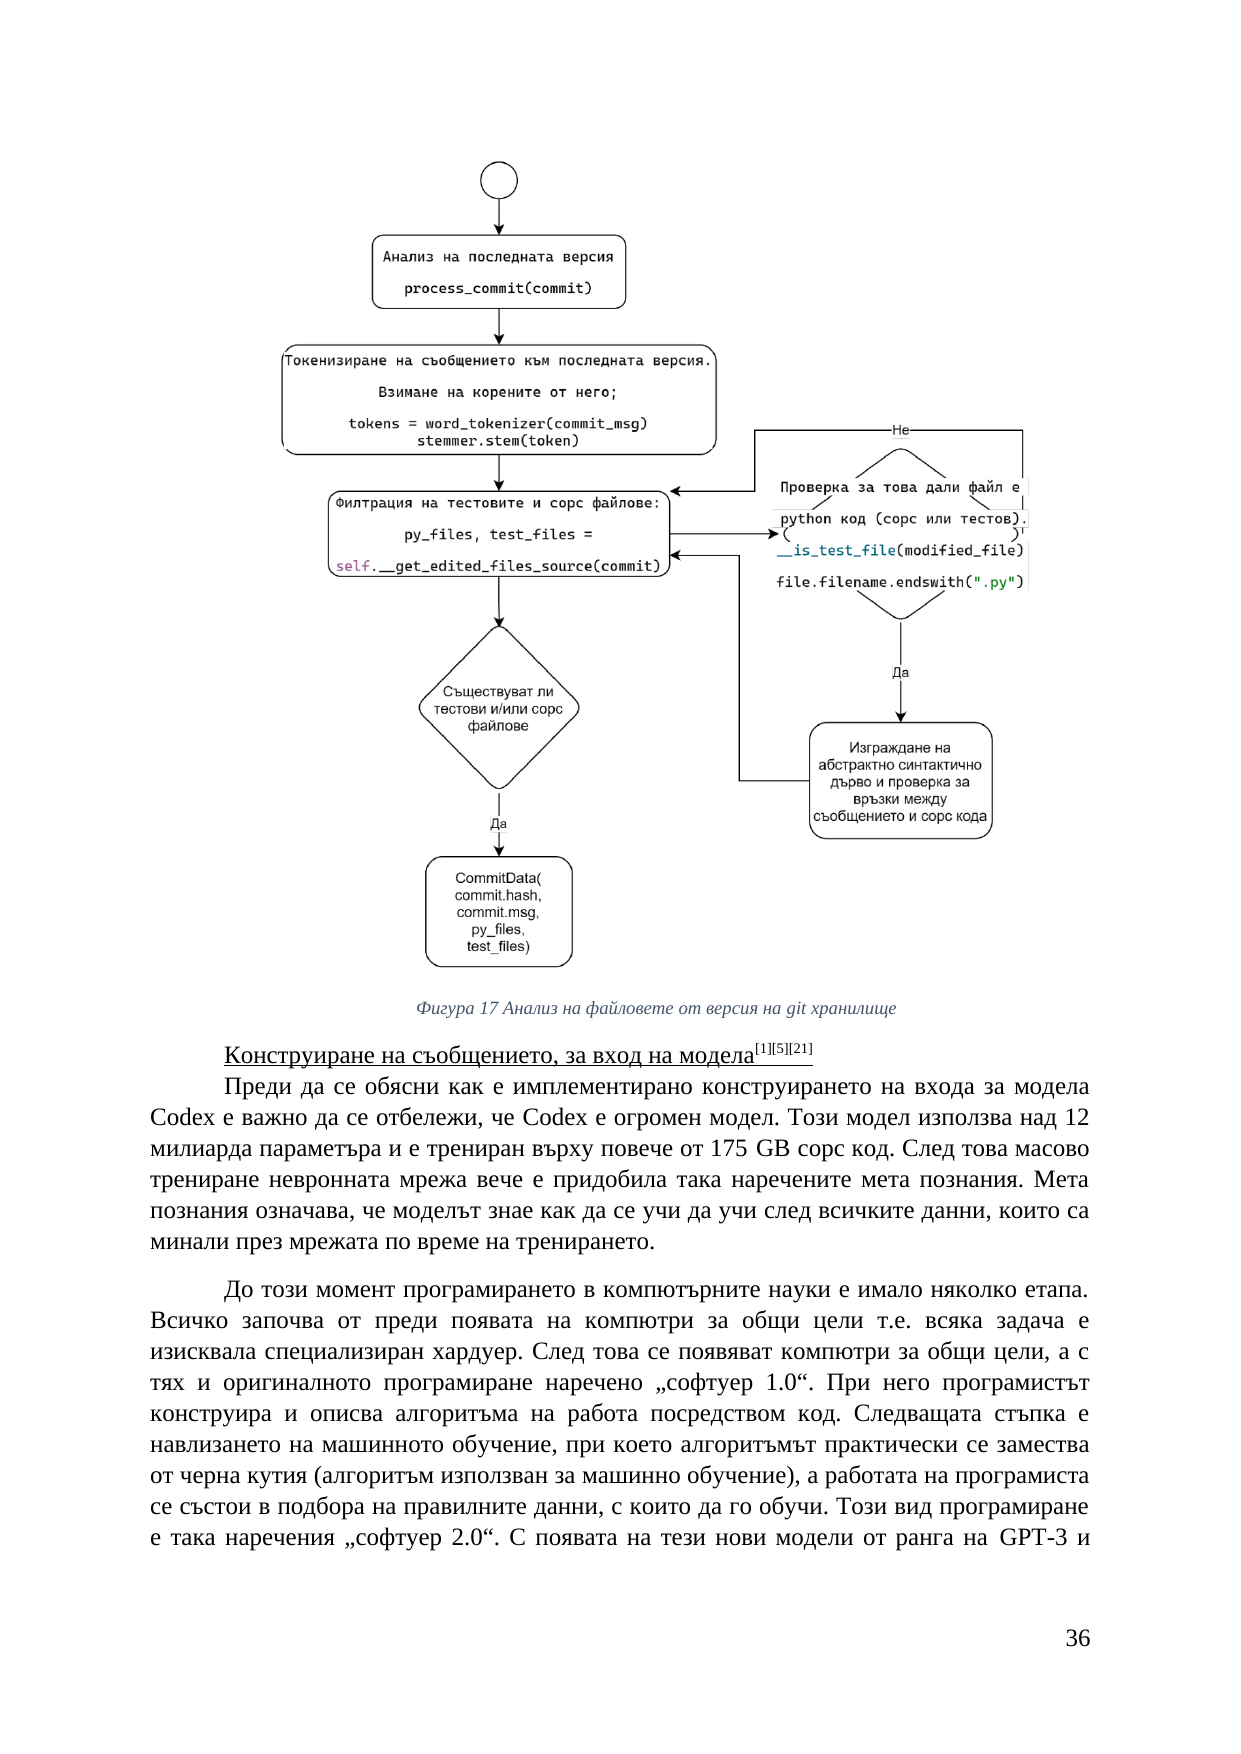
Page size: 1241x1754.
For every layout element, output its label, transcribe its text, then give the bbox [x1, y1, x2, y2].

subtitle Конструиране на съобщението, за вход на модела[1][5][21] [150, 1040, 1090, 1068]
text Преди да се обясни как е имплементирано конструирането на входа за модела Codex e важно да се отбележи, че Codex е огромен модел. Този модел използва над 12 милиарда параметъра и е трениран върху повече от 175 GB сорс код. След това масово трениране невронната мрежа вече е придобила така наречените мета познания. Мета познания означава, че моделът знае как да се учи да учи след всичките данни, които са минали през мрежата по време на тренирането. [150, 1071, 1090, 1255]
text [150, 1274, 1090, 1551]
picture [269, 150, 1045, 979]
